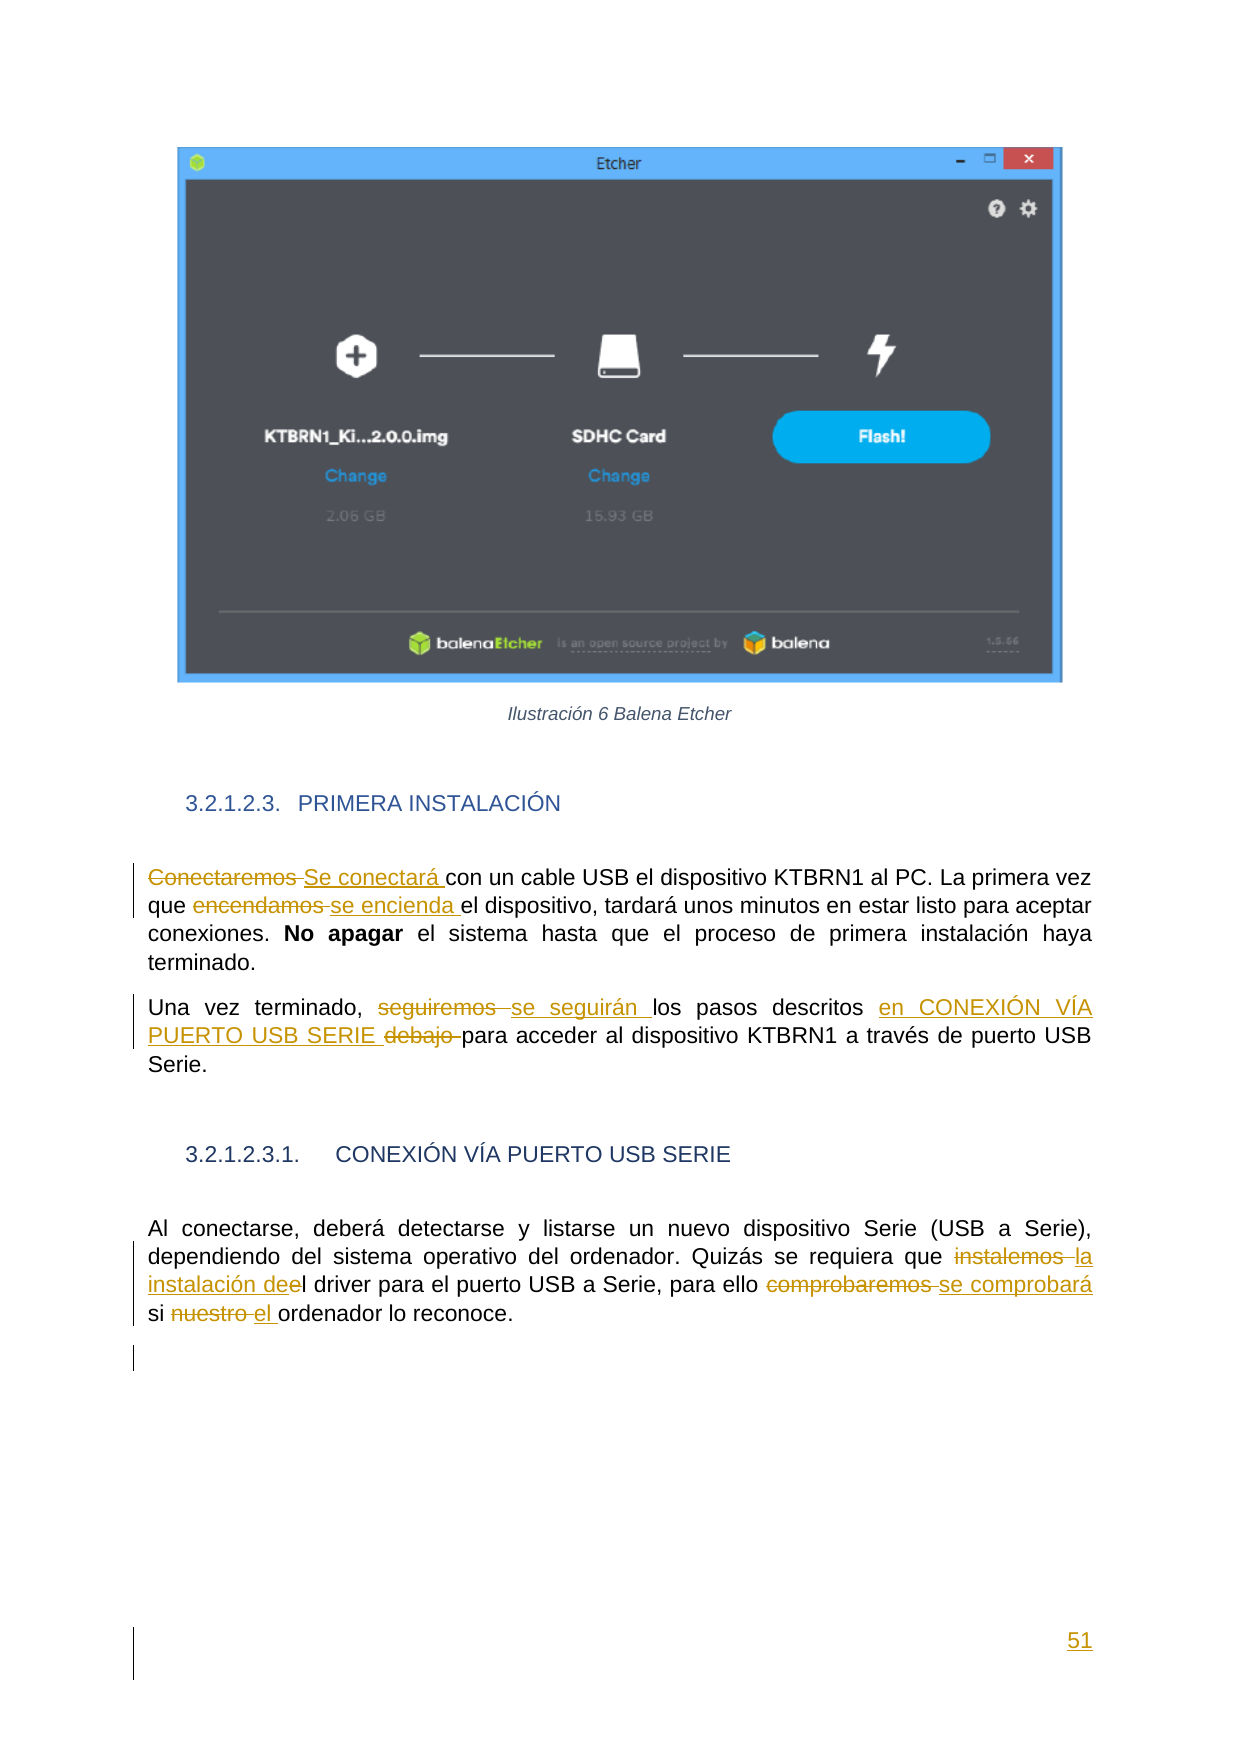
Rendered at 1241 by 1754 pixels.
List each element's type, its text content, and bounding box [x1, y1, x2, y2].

text con un cable USB el dispositivo KTBRN1 al PC. La primera vez que el dispositivo, tardará unos minutos en estar listo para aceptar conexiones. No apagar el sistema hasta que el proceso de primera instalación haya terminado. [148, 863, 1092, 975]
text Al conectarse, deberá detectarse y listarse un nuevo dispositivo Serie (USB a Serie), dependiendo del sistema operativo del ordenador. Quizás se requiera que l driver para el puerto USB a Serie, para ello si ordenador lo reconoce. [148, 1214, 1092, 1326]
picture [177, 147, 1063, 684]
text Ilustración 6 Balena Etcher [148, 702, 1092, 724]
text Una vez terminado, los pasos descritos para acceder al dispositivo KTBRN1 a través de puerto USB Serie. [148, 994, 1092, 1077]
subtitle PRIMERA INSTALACIÓN [185, 790, 1092, 816]
subtitle CONEXIÓN VÍA PUERTO USB SERIE [185, 1141, 1092, 1167]
